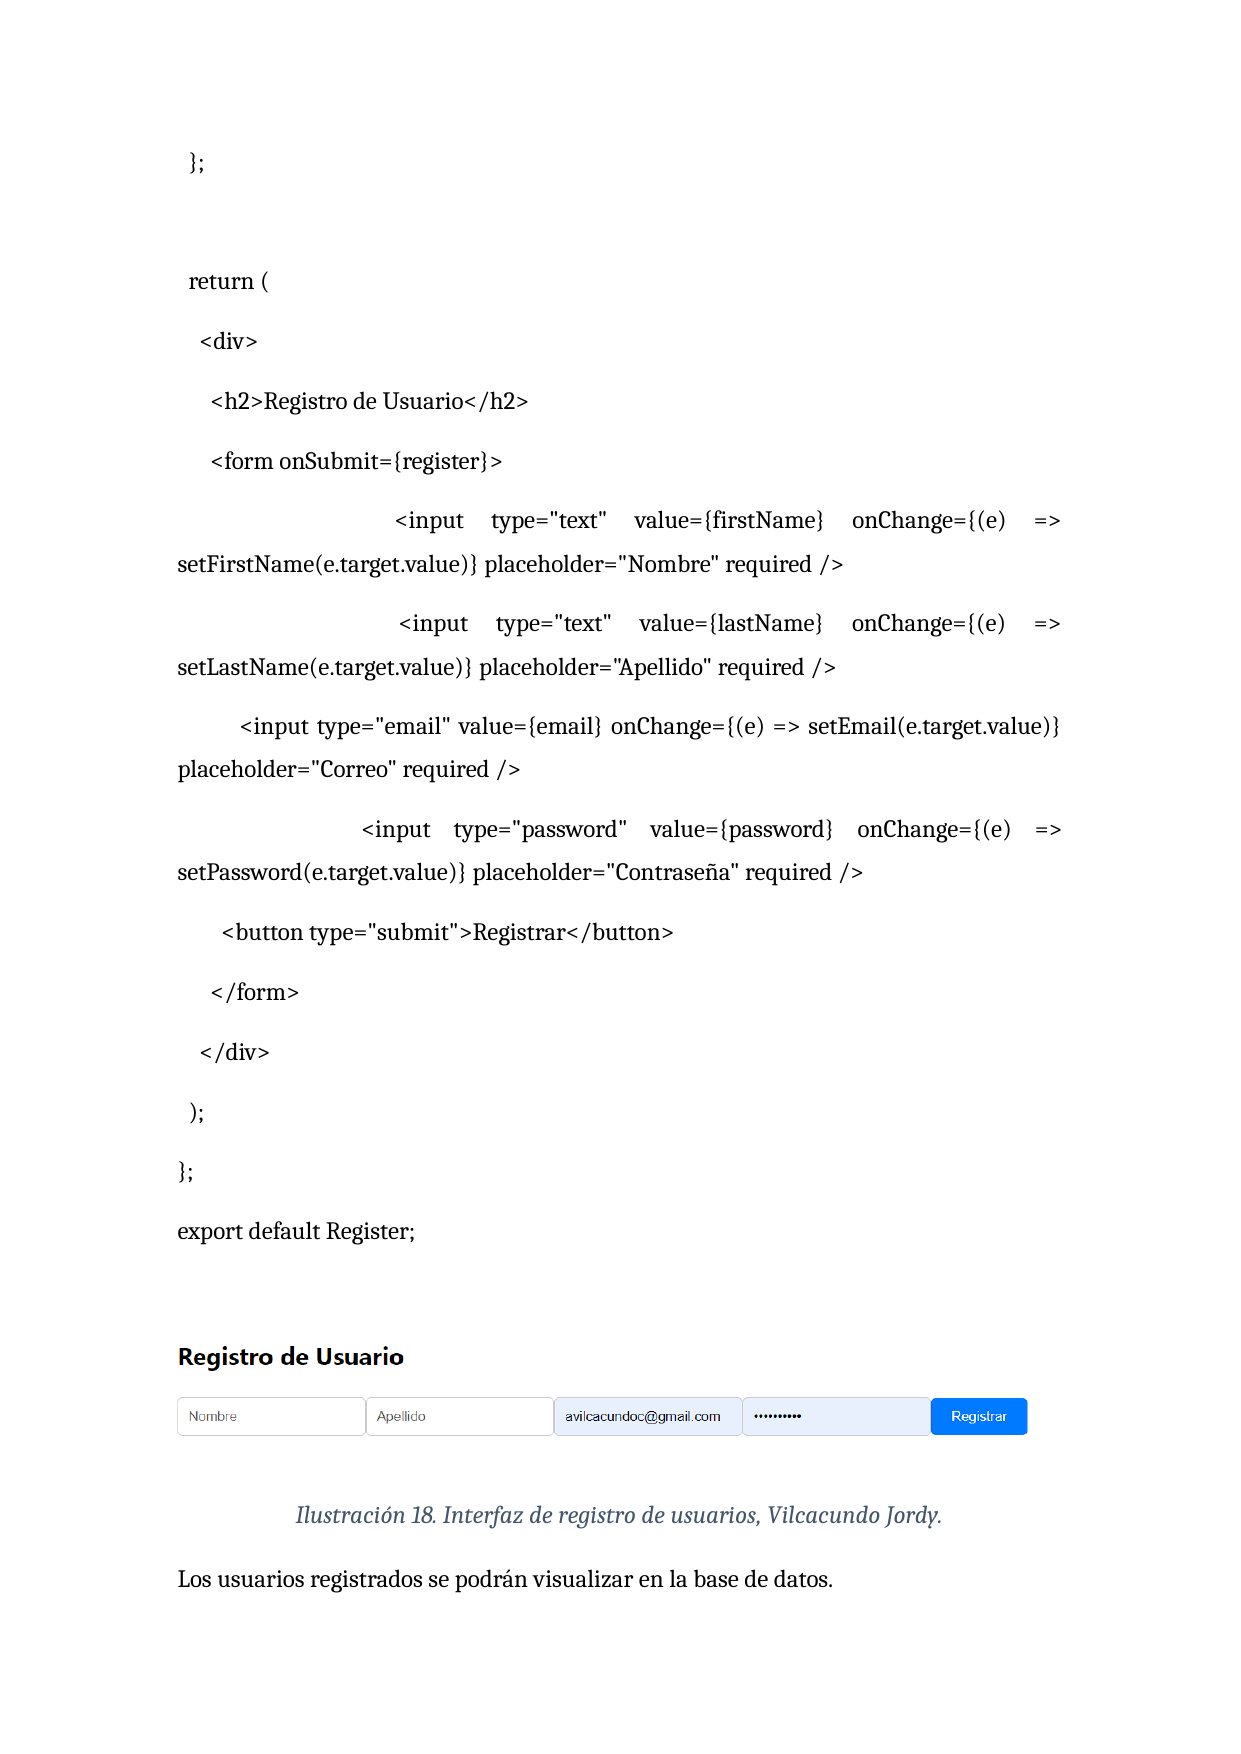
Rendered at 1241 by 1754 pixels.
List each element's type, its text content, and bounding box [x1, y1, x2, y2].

text return ( [177, 267, 1063, 296]
text }; [177, 148, 1063, 176]
text ); [177, 1097, 1063, 1126]
text <input type="text" value={lastName} onChange={(e) => setLastName(e.target.value)} placeholder="Apellido" required /> [177, 609, 1063, 681]
picture [177, 1336, 1063, 1470]
text <button type="submit">Registrar</button> [177, 918, 1063, 947]
text <input type="email" value={email} onChange={(e) => setEmail(e.target.value)} placeholder="Correo" required /> [177, 712, 1063, 784]
text }; [177, 1157, 1063, 1186]
text <input type="text" value={firstName} onChange={(e) => setFirstName(e.target.value)} placeholder="Nombre" required /> [177, 506, 1063, 578]
text Ilustración 18. Interfaz de registro de usuarios, Vilcacundo Jordy. [177, 1501, 1063, 1530]
text <h2>Registro de Usuario</h2> [177, 387, 1063, 416]
text </div> [177, 1038, 1063, 1066]
text </form> [177, 978, 1063, 1007]
text <div> [177, 327, 1063, 356]
text <form onSubmit={register}> [177, 447, 1063, 475]
text Los usuarios registrados se podrán visualizar en la base de datos. [177, 1565, 1063, 1594]
text export default Register; [177, 1217, 1063, 1246]
text <input type="password" value={password} onChange={(e) => setPassword(e.target.value)} placeholder="Contraseña" required /> [177, 815, 1063, 887]
